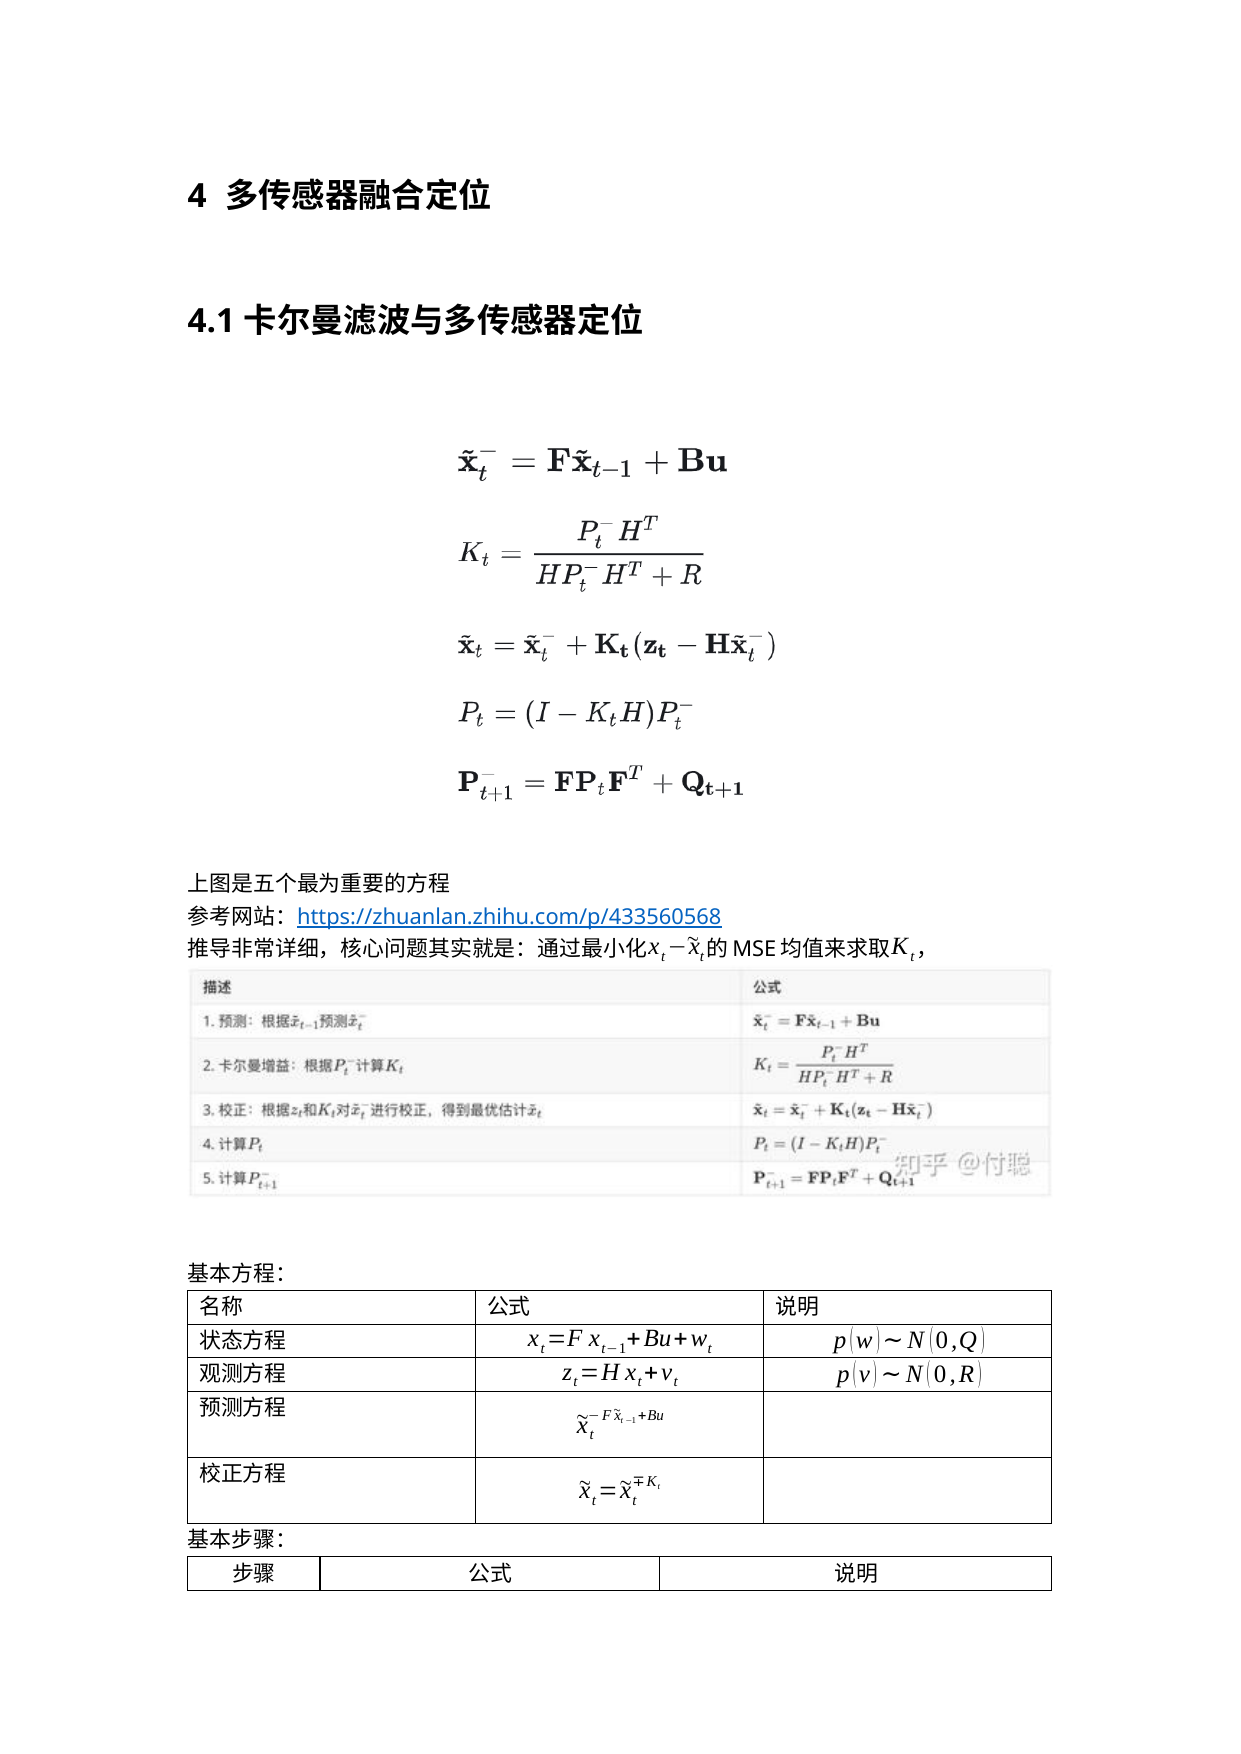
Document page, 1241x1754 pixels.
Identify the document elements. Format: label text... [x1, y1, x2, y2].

table_cell 预测方程 [188, 1392, 475, 1457]
table_cell [476, 1358, 763, 1391]
text 基本步骤： [187, 1524, 1053, 1556]
table_header 说明 [764, 1291, 1051, 1323]
text 推导非常详细，核心问题其实就是：通过最小化的MSE均值来求取， [187, 932, 1053, 965]
picture [420, 412, 820, 840]
table_cell [764, 1325, 1051, 1357]
table_cell 状态方程 [188, 1325, 475, 1357]
table_header 名称 [188, 1291, 475, 1323]
table_header 公式 [476, 1291, 763, 1323]
table_header 说明 [660, 1557, 1051, 1590]
table_cell [476, 1325, 763, 1357]
table_header 步骤 [188, 1557, 319, 1590]
text 参考网站：https://zhuanlan.zhihu.com/p/433560568 [187, 900, 1053, 932]
table_cell 观测方程 [188, 1358, 475, 1391]
table_header 公式 [321, 1557, 659, 1590]
table_cell 校正方程 [188, 1458, 475, 1523]
subtitle 4.1 卡尔曼滤波与多传感器定位 [187, 287, 1053, 352]
table_cell [764, 1458, 1051, 1523]
table_cell [764, 1392, 1051, 1457]
text 基本方程： [187, 1257, 1053, 1290]
picture [187, 965, 1053, 1200]
text 上图是五个最为重要的方程 [187, 867, 1053, 900]
table_cell [476, 1458, 763, 1523]
table_cell [764, 1358, 1051, 1391]
subtitle 多传感器融合定位 [187, 162, 1053, 227]
table_cell [476, 1392, 763, 1457]
